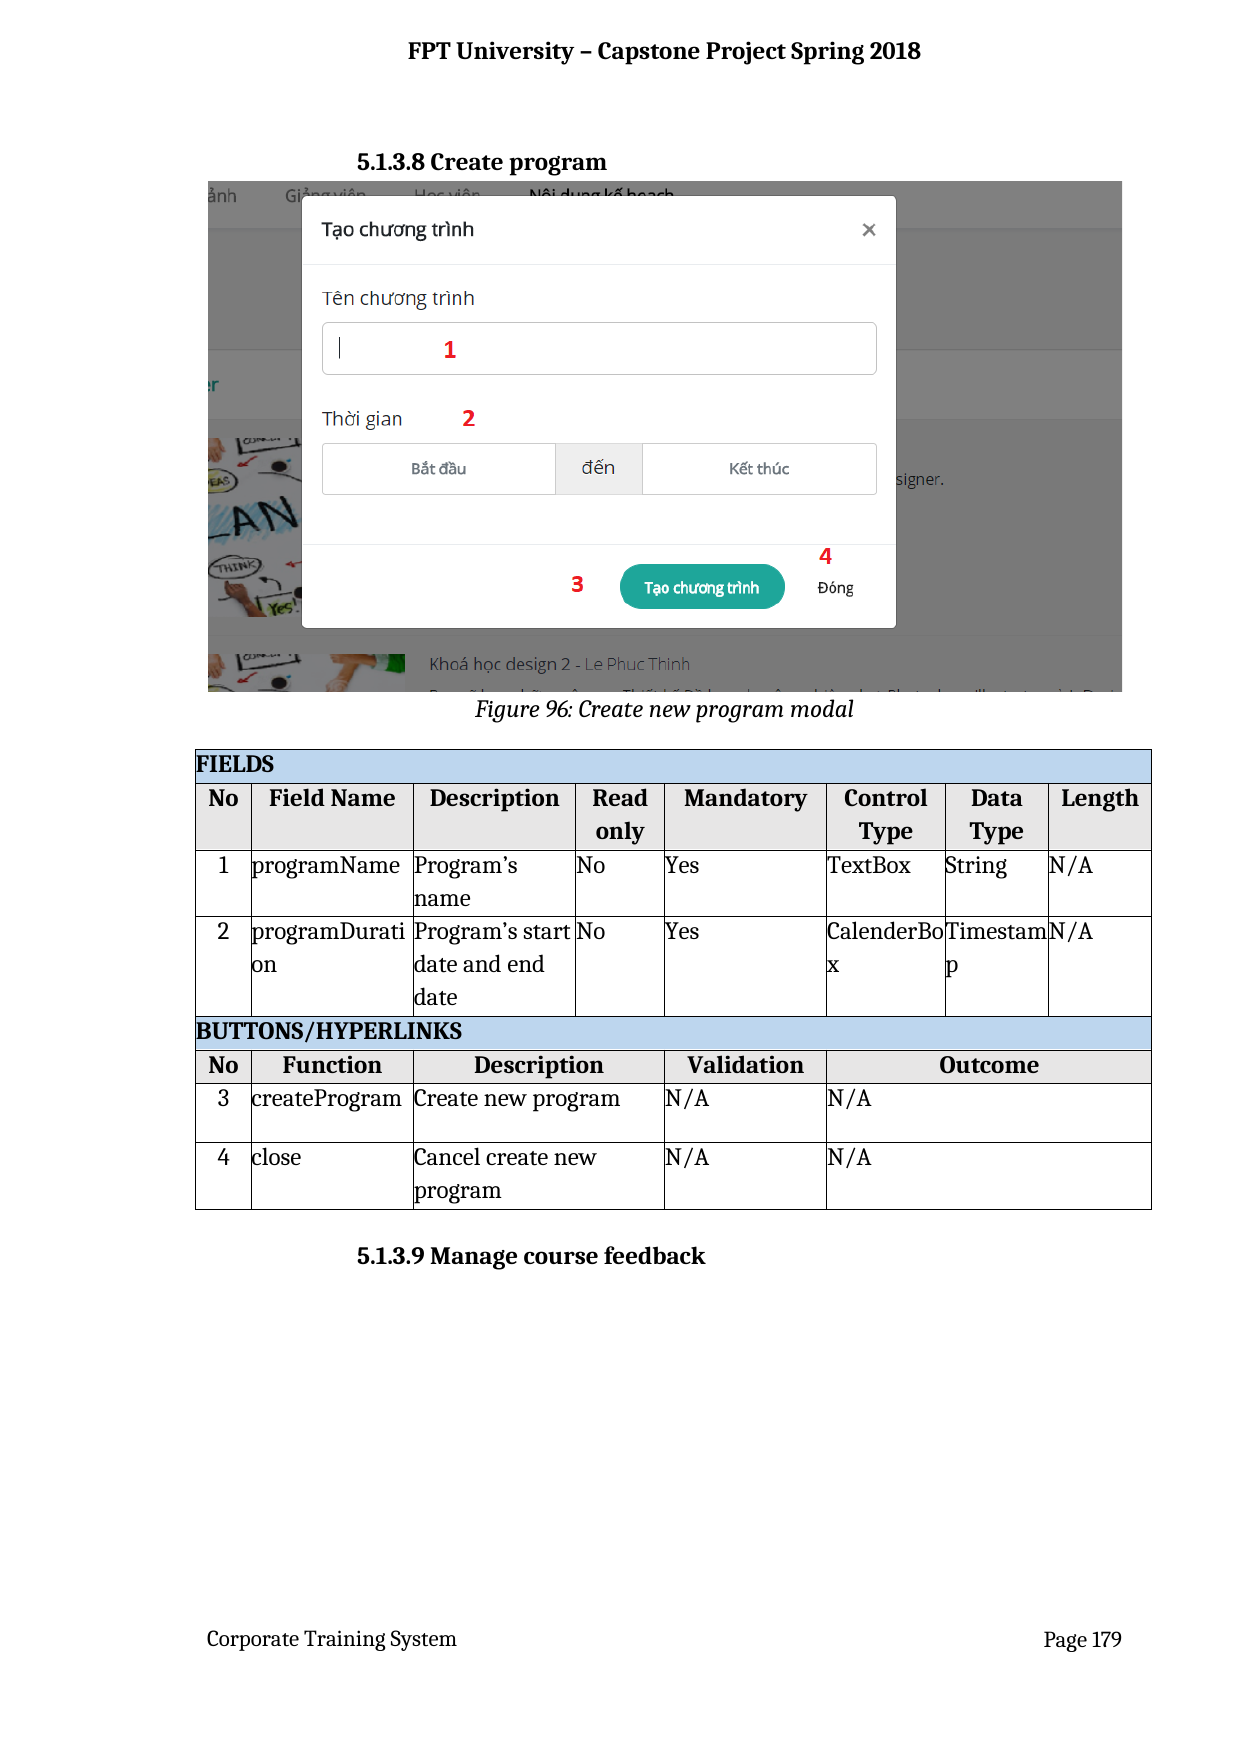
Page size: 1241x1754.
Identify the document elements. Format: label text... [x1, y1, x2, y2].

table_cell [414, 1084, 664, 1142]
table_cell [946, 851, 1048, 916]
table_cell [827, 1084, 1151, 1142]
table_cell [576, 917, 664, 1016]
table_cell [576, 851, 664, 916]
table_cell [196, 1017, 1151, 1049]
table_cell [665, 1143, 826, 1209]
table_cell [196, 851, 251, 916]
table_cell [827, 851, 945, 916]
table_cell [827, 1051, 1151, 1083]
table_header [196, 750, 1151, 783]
text Figure 96: Create new program modal [207, 695, 1122, 724]
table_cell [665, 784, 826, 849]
subtitle 5.1.3.8 Create program [357, 148, 1124, 176]
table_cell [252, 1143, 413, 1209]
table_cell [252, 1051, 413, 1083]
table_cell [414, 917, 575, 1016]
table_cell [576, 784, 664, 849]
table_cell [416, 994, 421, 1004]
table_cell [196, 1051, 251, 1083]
subtitle 5.1.3.9 Manage course feedback [357, 1242, 1124, 1271]
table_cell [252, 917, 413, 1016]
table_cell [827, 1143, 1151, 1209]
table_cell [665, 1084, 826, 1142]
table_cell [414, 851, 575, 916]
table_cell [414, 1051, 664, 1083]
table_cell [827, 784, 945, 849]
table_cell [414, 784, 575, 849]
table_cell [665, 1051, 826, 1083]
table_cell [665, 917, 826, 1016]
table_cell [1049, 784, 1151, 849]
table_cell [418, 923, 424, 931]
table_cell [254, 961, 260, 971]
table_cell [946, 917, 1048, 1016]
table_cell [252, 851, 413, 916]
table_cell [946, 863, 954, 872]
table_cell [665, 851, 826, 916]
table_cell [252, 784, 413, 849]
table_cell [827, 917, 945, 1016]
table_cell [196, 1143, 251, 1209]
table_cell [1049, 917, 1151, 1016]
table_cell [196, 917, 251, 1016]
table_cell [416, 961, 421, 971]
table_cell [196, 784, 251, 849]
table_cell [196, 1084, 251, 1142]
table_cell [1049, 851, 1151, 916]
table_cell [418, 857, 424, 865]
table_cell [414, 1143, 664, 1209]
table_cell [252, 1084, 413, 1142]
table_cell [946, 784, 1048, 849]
picture [208, 181, 1123, 692]
